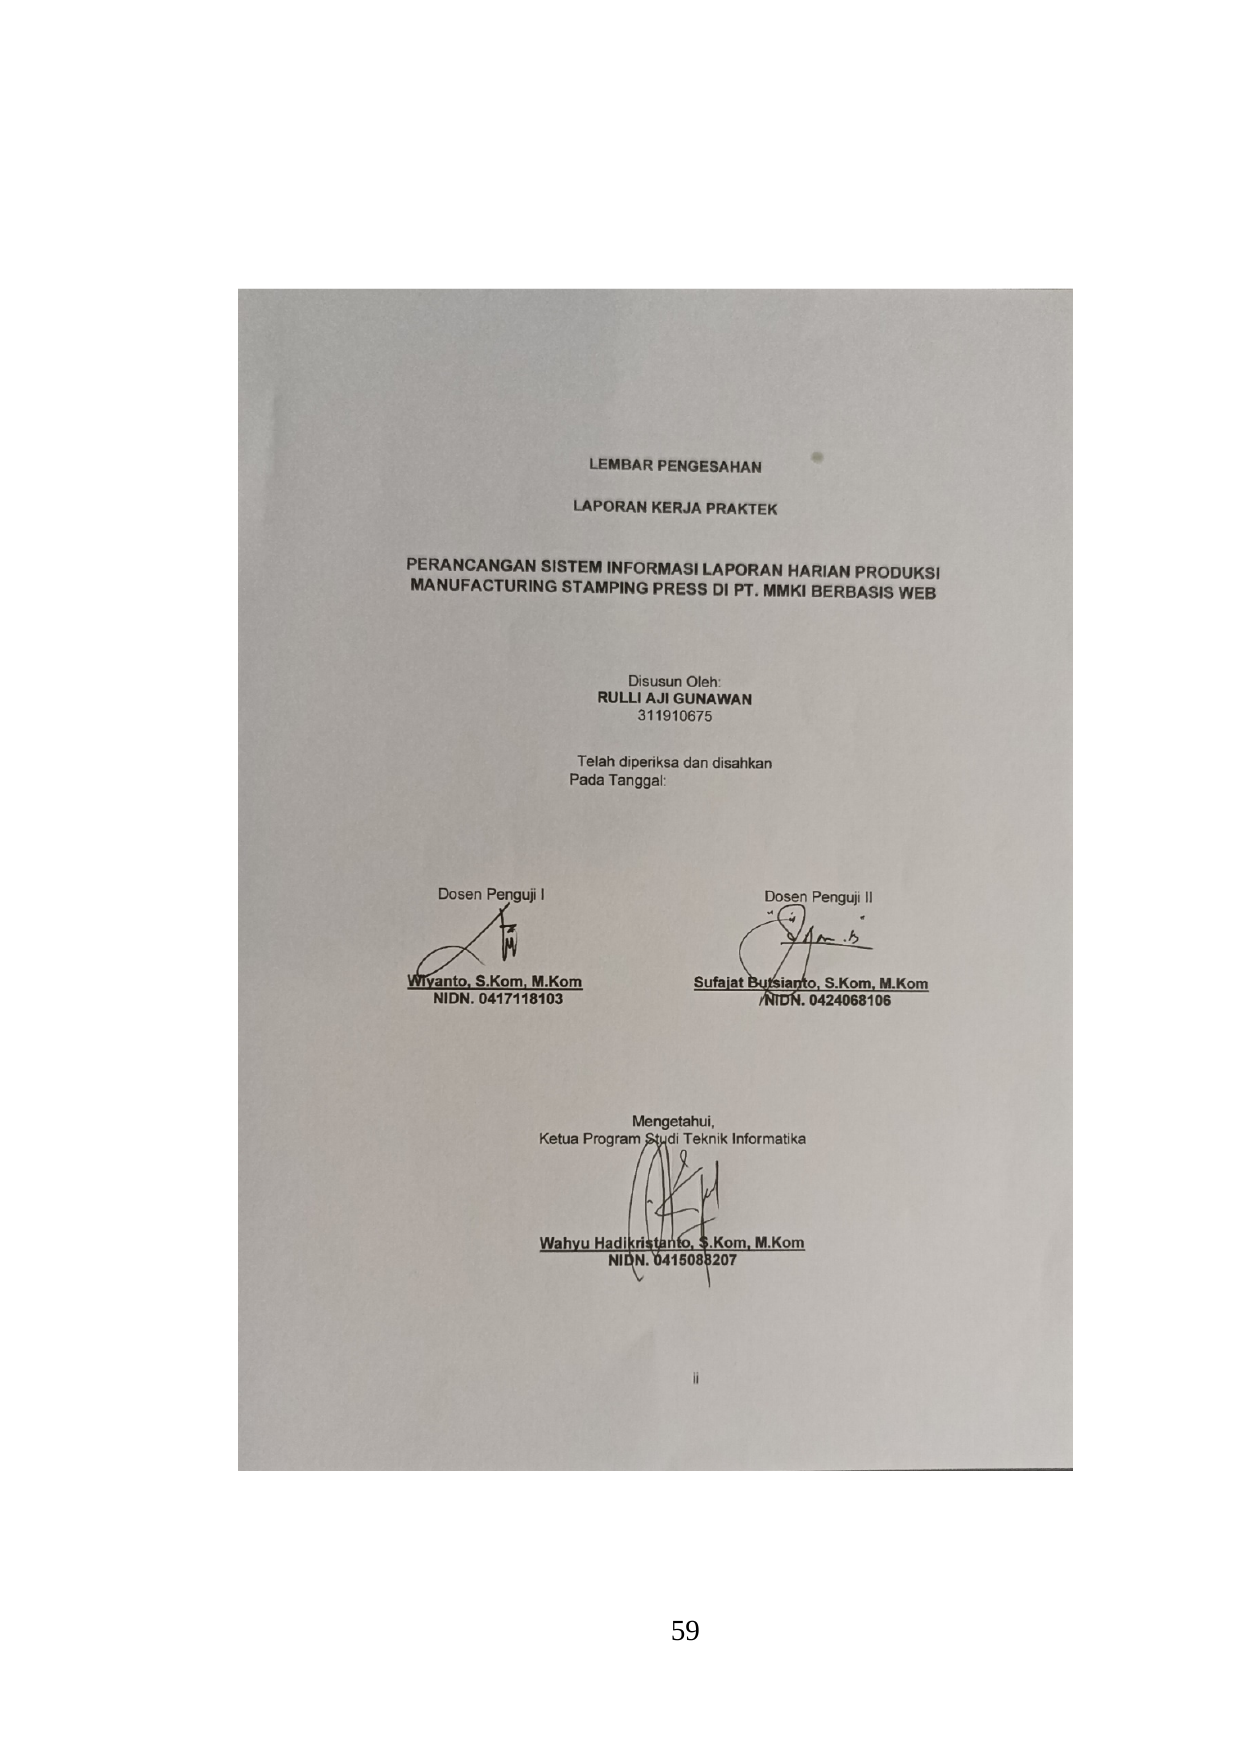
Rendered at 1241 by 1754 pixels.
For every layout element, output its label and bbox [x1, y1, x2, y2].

picture [238, 290, 1073, 1471]
